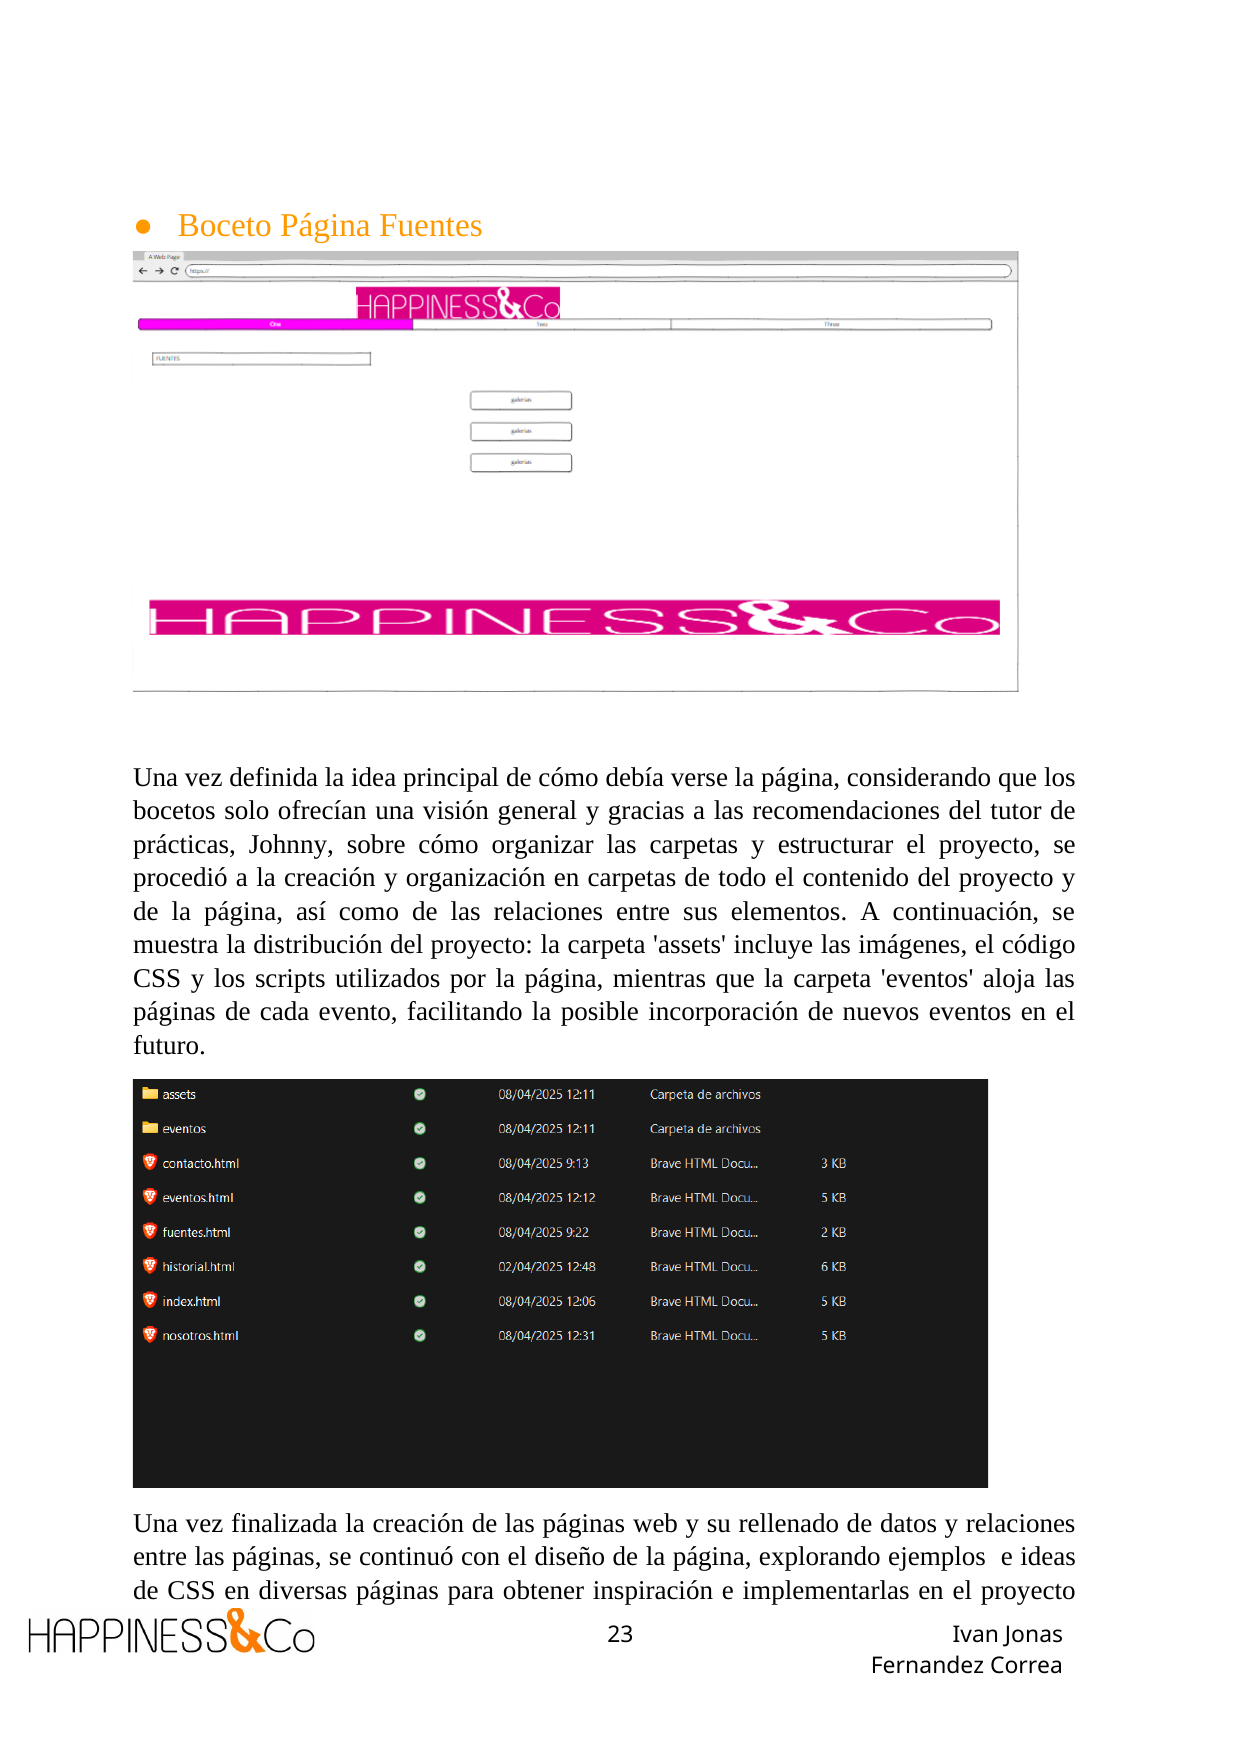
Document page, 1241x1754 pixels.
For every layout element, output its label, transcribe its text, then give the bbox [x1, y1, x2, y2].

text Una vez definida la idea principal de cómo debía verse la página, considerando que los bocetos solo ofrecían una visión general y gracias a las recomendaciones del tutor de prácticas, Johnny, sobre cómo organizar las carpetas y estructurar el proyecto, se procedió a la creación y organización en carpetas de todo el contenido del proyecto y de la página, así como de las relaciones entre sus elementos. A continuación, se muestra la distribución del proyecto: la carpeta 'assets' incluye las imágenes, el código CSS y los scripts utilizados por la página, mientras que la carpeta 'eventos' aloja las páginas de cada evento, facilitando la posible incorporación de nuevos eventos en el futuro. [133, 761, 1077, 1060]
picture [132, 1079, 989, 1488]
picture [28, 1608, 315, 1653]
subtitle Boceto Página Fuentes [133, 205, 1077, 243]
picture [132, 251, 1019, 692]
